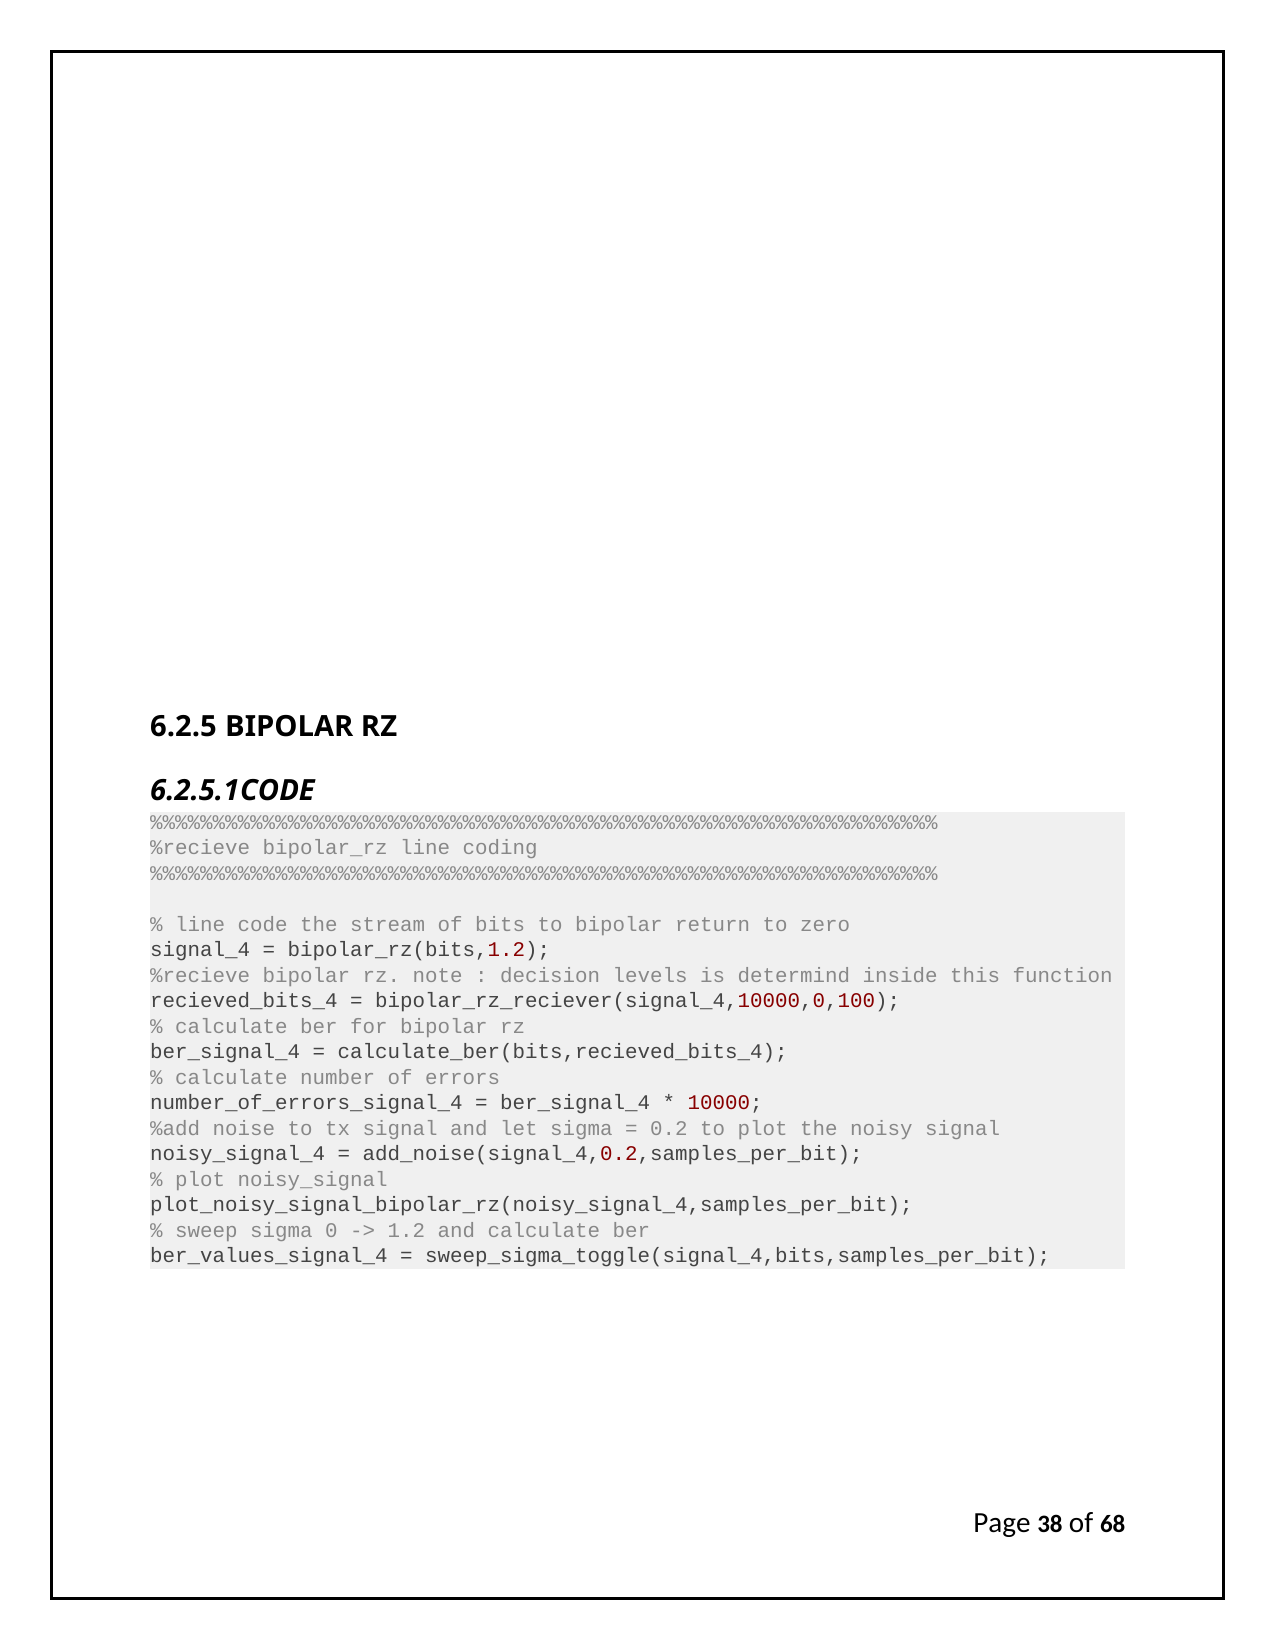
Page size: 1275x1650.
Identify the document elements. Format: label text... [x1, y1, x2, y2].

subtitle CODE [150, 769, 1125, 808]
text %%%%%%%%%%%%%%%%%%%%%%%%%%%%%%%%%%%%%%%%%%%%%%%%%%%%%%%%%%%%%%% %recieve bipolar_rz line coding %%%%%%%%%%%%%%%%%%%%%%%%%%%%%%%%%%%%%%%%%%%%%%%%%%%%%%%%%%%%%%% % line code the stream of bits to bipolar return to zero signal_4 = bipolar_rz(bits,1.2); %recieve bipolar rz. note : decision levels is determind inside this function recieved_bits_4 = bipolar_rz_reciever(signal_4,10000,0,100); % calculate ber for bipolar rz ber_signal_4 = calculate_ber(bits,recieved_bits_4); % calculate number of errors number_of_errors_signal_4 = ber_signal_4 * 10000; %add noise to tx signal and let sigma = 0.2 to plot the noisy signal noisy_signal_4 = add_noise(signal_4,0.2,samples_per_bit); % plot noisy_signal plot_noisy_signal_bipolar_rz(noisy_signal_4,samples_per_bit); % sweep sigma 0 -> 1.2 and calculate ber ber_values_signal_4 = sweep_sigma_toggle(signal_4,bits,samples_per_bit); [150, 812, 1125, 1269]
subtitle BIPOLAR RZ [150, 705, 1125, 745]
